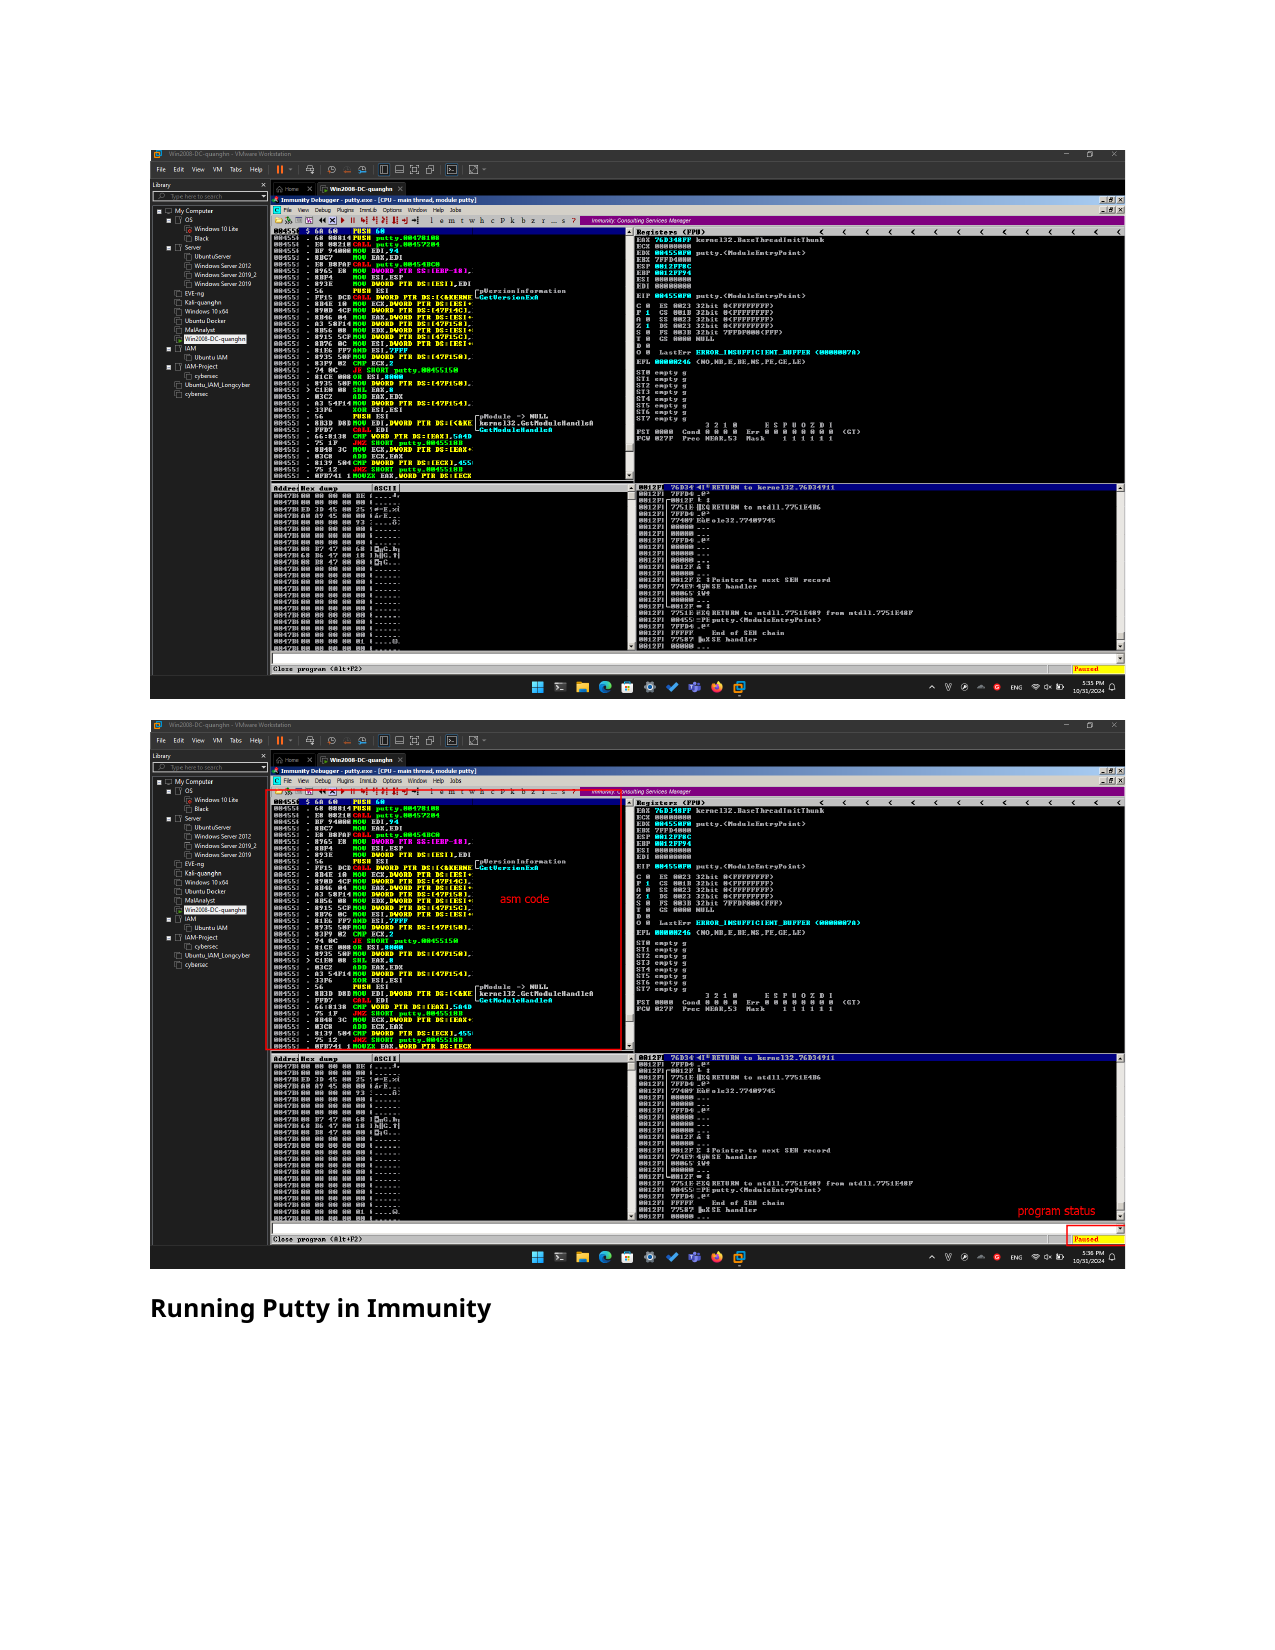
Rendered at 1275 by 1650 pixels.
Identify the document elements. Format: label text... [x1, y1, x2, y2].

picture [150, 720, 1125, 1269]
picture [150, 150, 1125, 699]
text Running Putty in Immunity [150, 1290, 1125, 1324]
